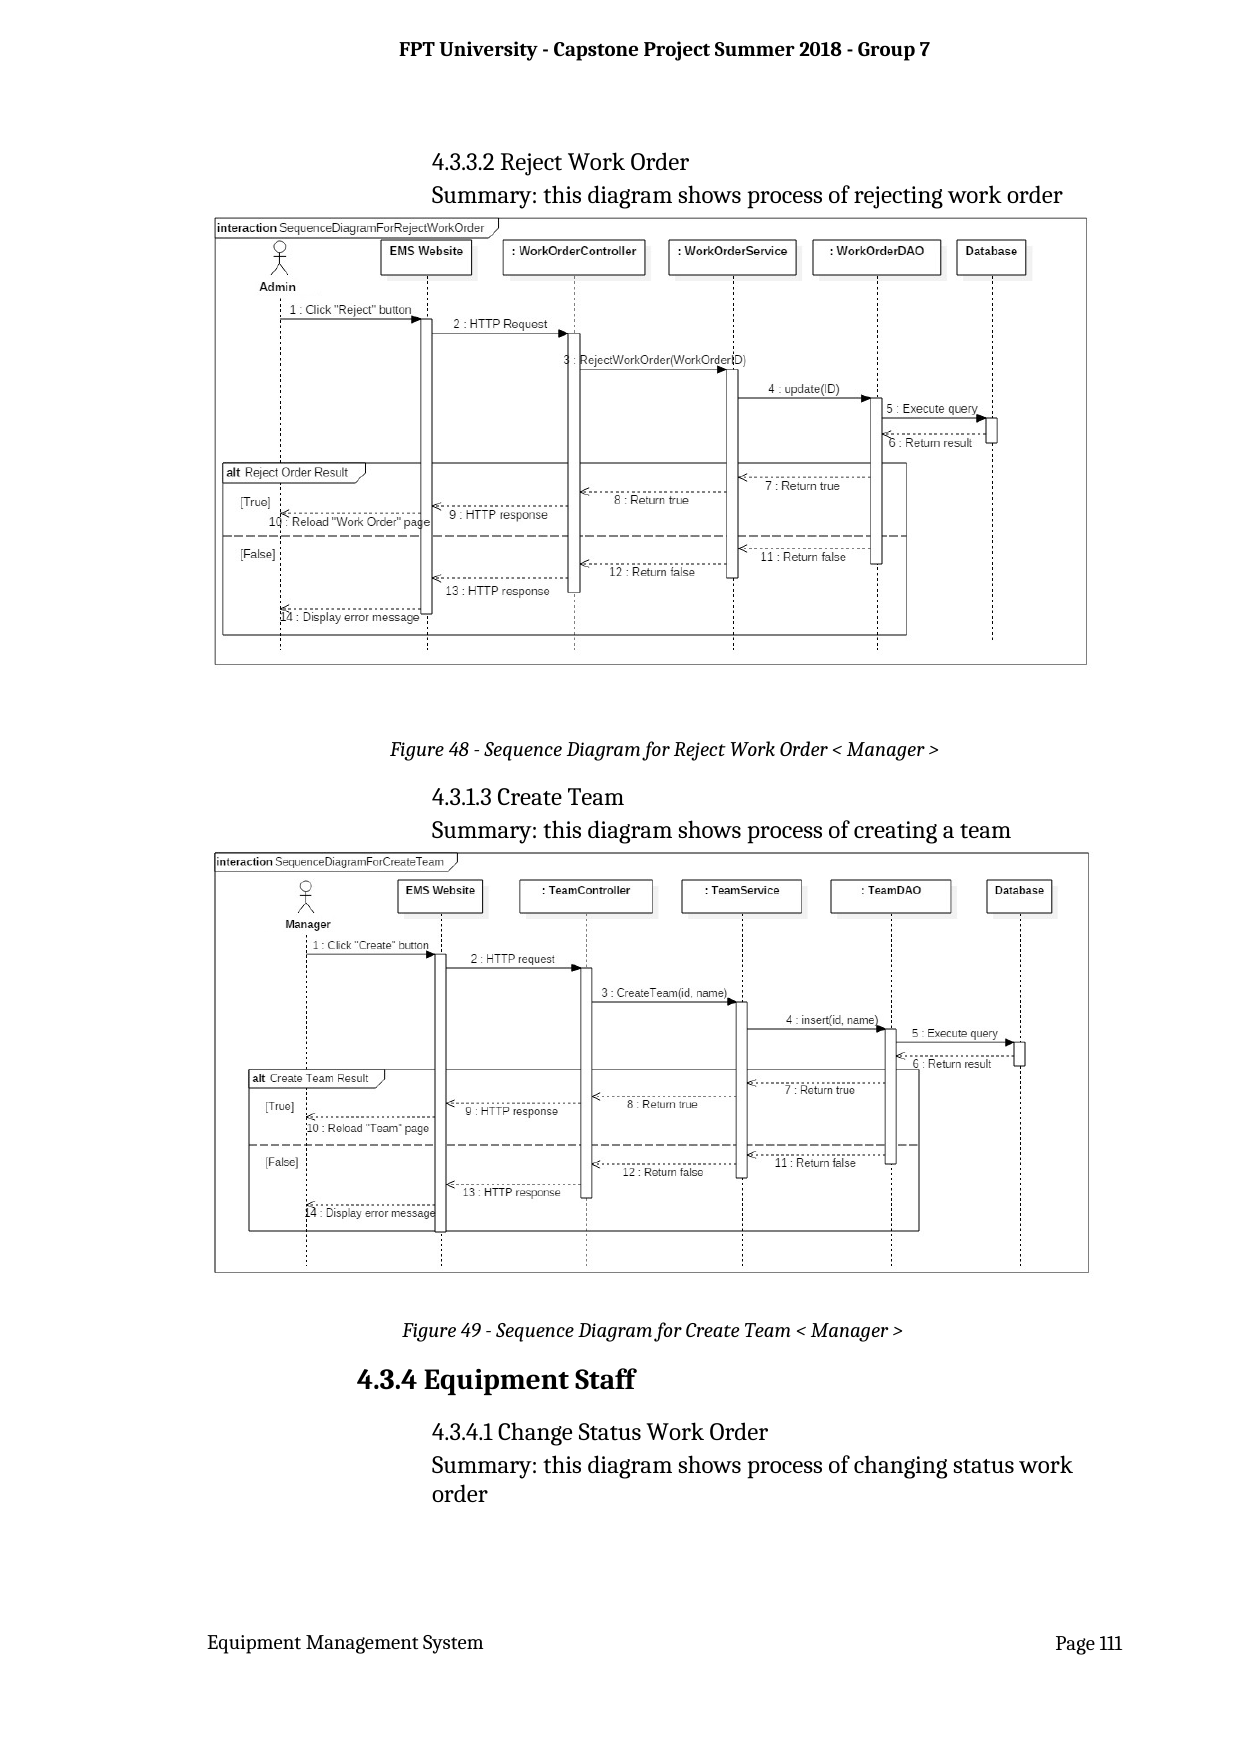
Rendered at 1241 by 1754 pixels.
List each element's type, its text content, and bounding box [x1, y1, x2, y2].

picture [206, 209, 1122, 700]
subtitle 4.3.4 Equipment Staff [357, 1363, 1122, 1397]
subtitle 4.3.3.2 Reject Work Order [432, 148, 1122, 176]
text Figure 48 - Sequence Diagram for Reject Work Order < Manager > [207, 738, 1122, 762]
text Summary: this diagram shows process of creating a team [432, 816, 1122, 844]
text Figure 49 - Sequence Diagram for Create Team < Manager > [207, 1318, 1122, 1342]
text Summary: this diagram shows process of rejecting work order [432, 181, 1122, 209]
subtitle 4.3.1.3 Create Team [432, 783, 1122, 811]
subtitle 4.3.4.1 Change Status Work Order [432, 1418, 1122, 1446]
text Summary: this diagram shows process of changing status work order [432, 1451, 1122, 1508]
picture [206, 844, 1122, 1306]
